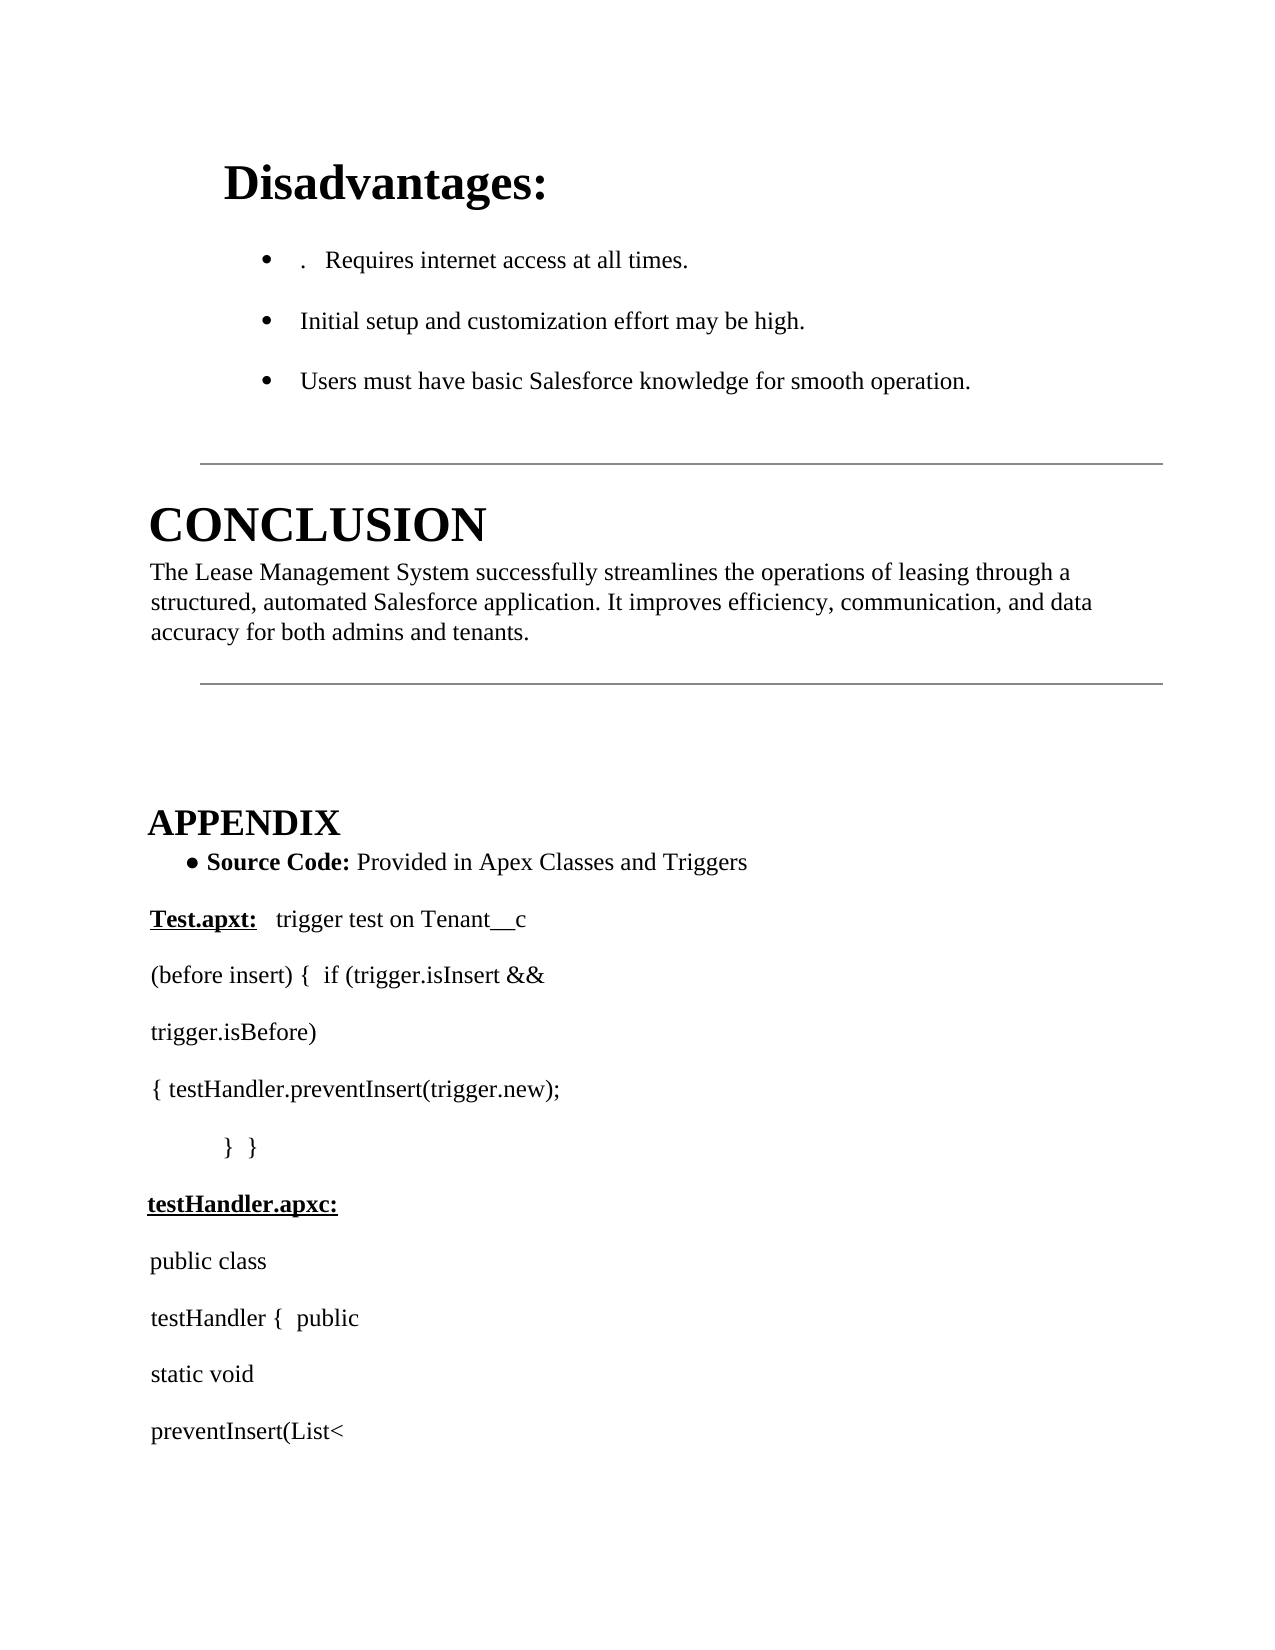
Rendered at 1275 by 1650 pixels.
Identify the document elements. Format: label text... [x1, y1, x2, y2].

subtitle CONCLUSION [148, 495, 1125, 552]
subtitle APPENDIX [147, 800, 1125, 843]
text public class testHandler { public static void preventInsert(List< [149, 1246, 360, 1444]
list Initial setup and customization effort may be high. [262, 306, 1168, 334]
list . Requires internet access at all times. [262, 246, 1168, 274]
text The Lease Management System successfully streamlines the operations of leasing through a structured, automated Salesforce application. It improves efficiency, communication, and data accuracy for both admins and tenants. [149, 557, 1168, 646]
text Disadvantages: [223, 153, 1125, 211]
list Users must have basic Salesforce knowledge for smooth operation. [262, 366, 1168, 395]
text ● Source Code: Provided in Apex Classes and Triggers [184, 847, 1168, 876]
text Test.apxt: trigger test on Tenant__c (before insert) { if (trigger.isInsert && trigger.isBefore){ testHandler.preventInsert(trigger.new); [149, 904, 593, 1103]
text } } testHandler.apxc: [147, 1132, 455, 1218]
